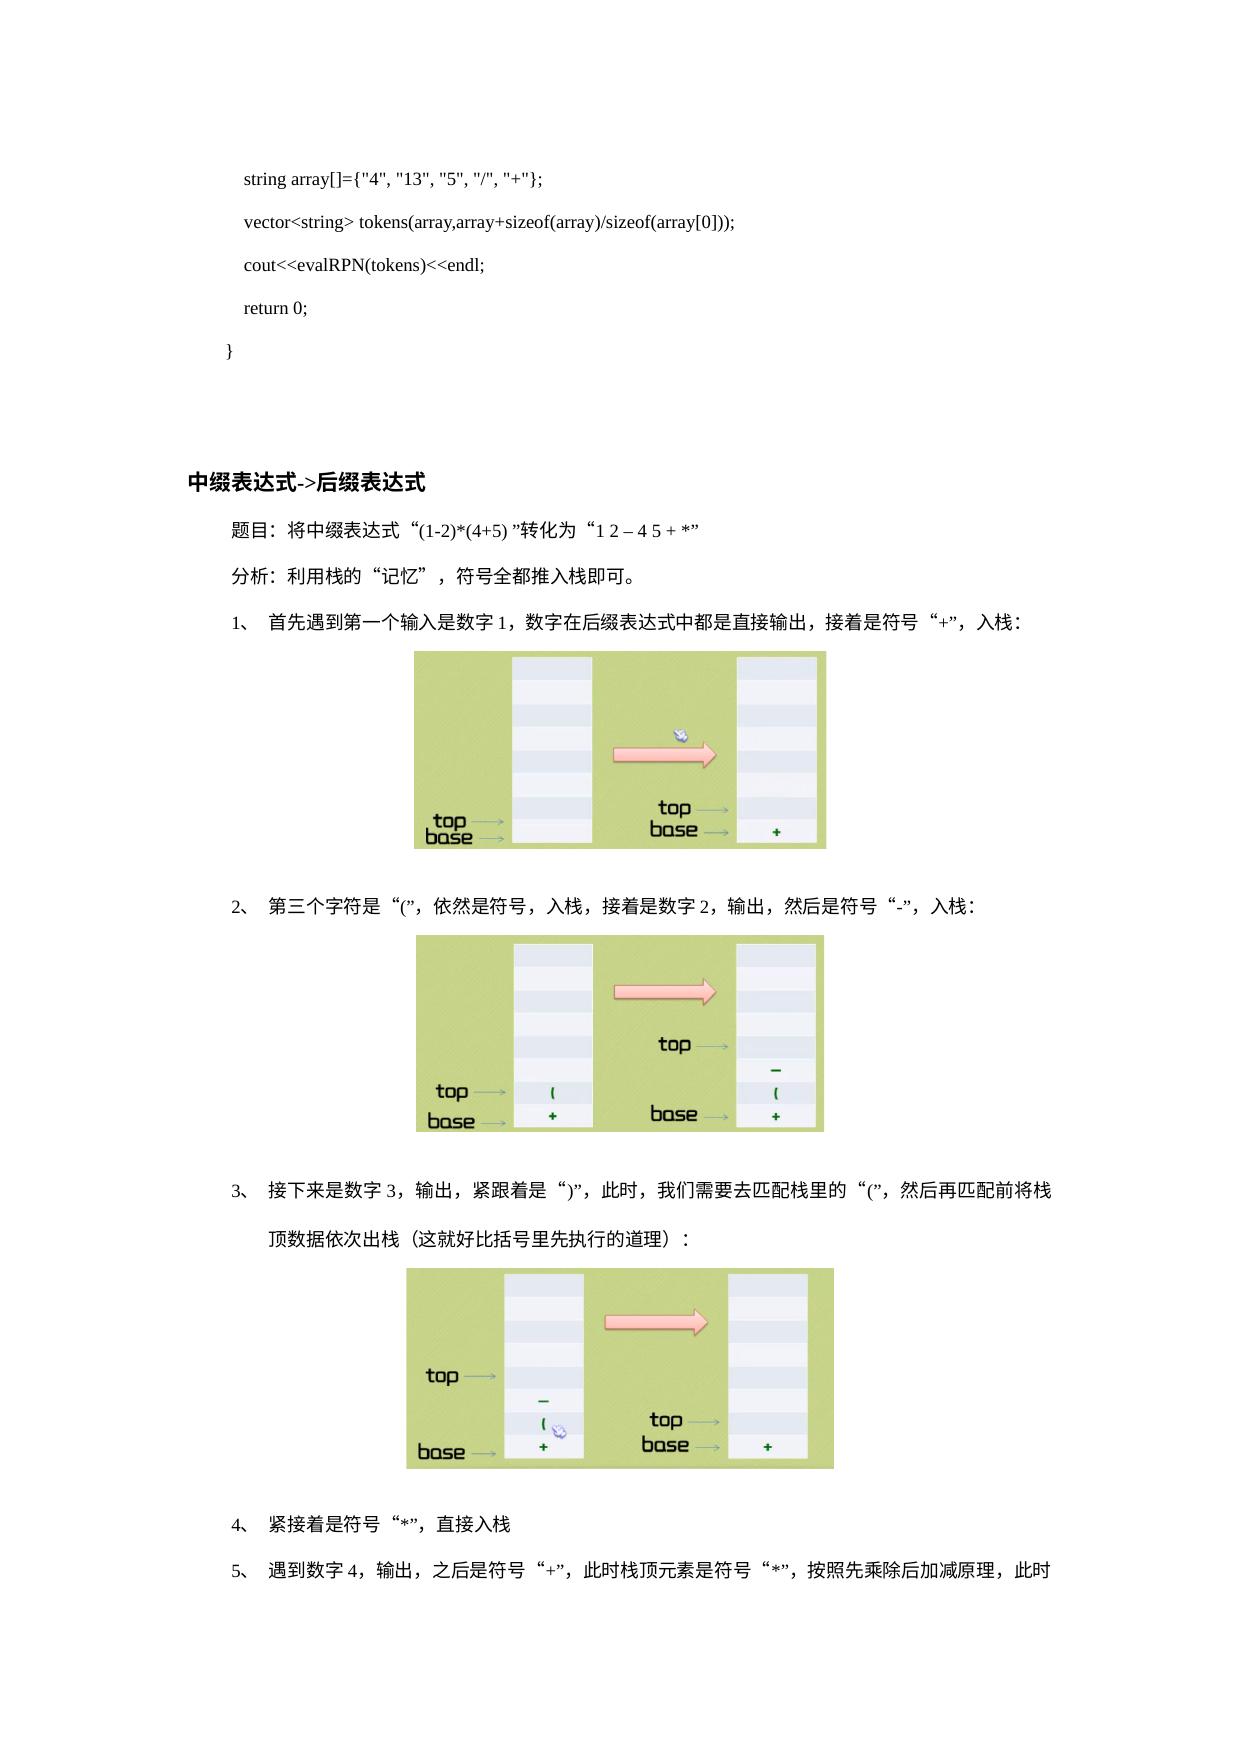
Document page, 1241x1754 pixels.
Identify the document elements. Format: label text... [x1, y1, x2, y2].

text 分析：利用栈的“记忆”，符号全都推入栈即可。 [187, 559, 1053, 591]
subtitle 中缀表达式->后缀表达式 [187, 464, 1053, 497]
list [231, 1553, 1053, 1585]
text vector<string> tokens(array,array+sizeof(array)/sizeof(array[0])); [225, 205, 1053, 238]
picture [416, 935, 825, 1132]
picture [406, 1268, 834, 1469]
text 题目：将中缀表达式“(1-2)*(4+5) ”转化为“1 2 – 4 5 + *” [187, 513, 1053, 545]
list 第三个字符是“(”，依然是符号，入栈，接着是数字2，输出，然后是符号“-”，入栈： [231, 889, 1053, 922]
list 首先遇到第一个输入是数字1，数字在后缀表达式中都是直接输出，接着是符号“+”，入栈： [231, 605, 1053, 637]
list 接下来是数字3，输出，紧跟着是“)”，此时，我们需要去匹配栈里的“(”，然后再匹配前将栈顶数据依次出栈（这就好比括号里先执行的道理）： [231, 1173, 1053, 1255]
text string array[]={"4", "13", "5", "/", "+"}; [225, 162, 1053, 194]
list 紧接着是符号“*”，直接入栈 [231, 1507, 1053, 1539]
text cout<<evalRPN(tokens)<<endl; [225, 248, 1053, 281]
text return 0; [225, 292, 1053, 324]
picture [414, 651, 827, 849]
text } [225, 335, 1053, 367]
